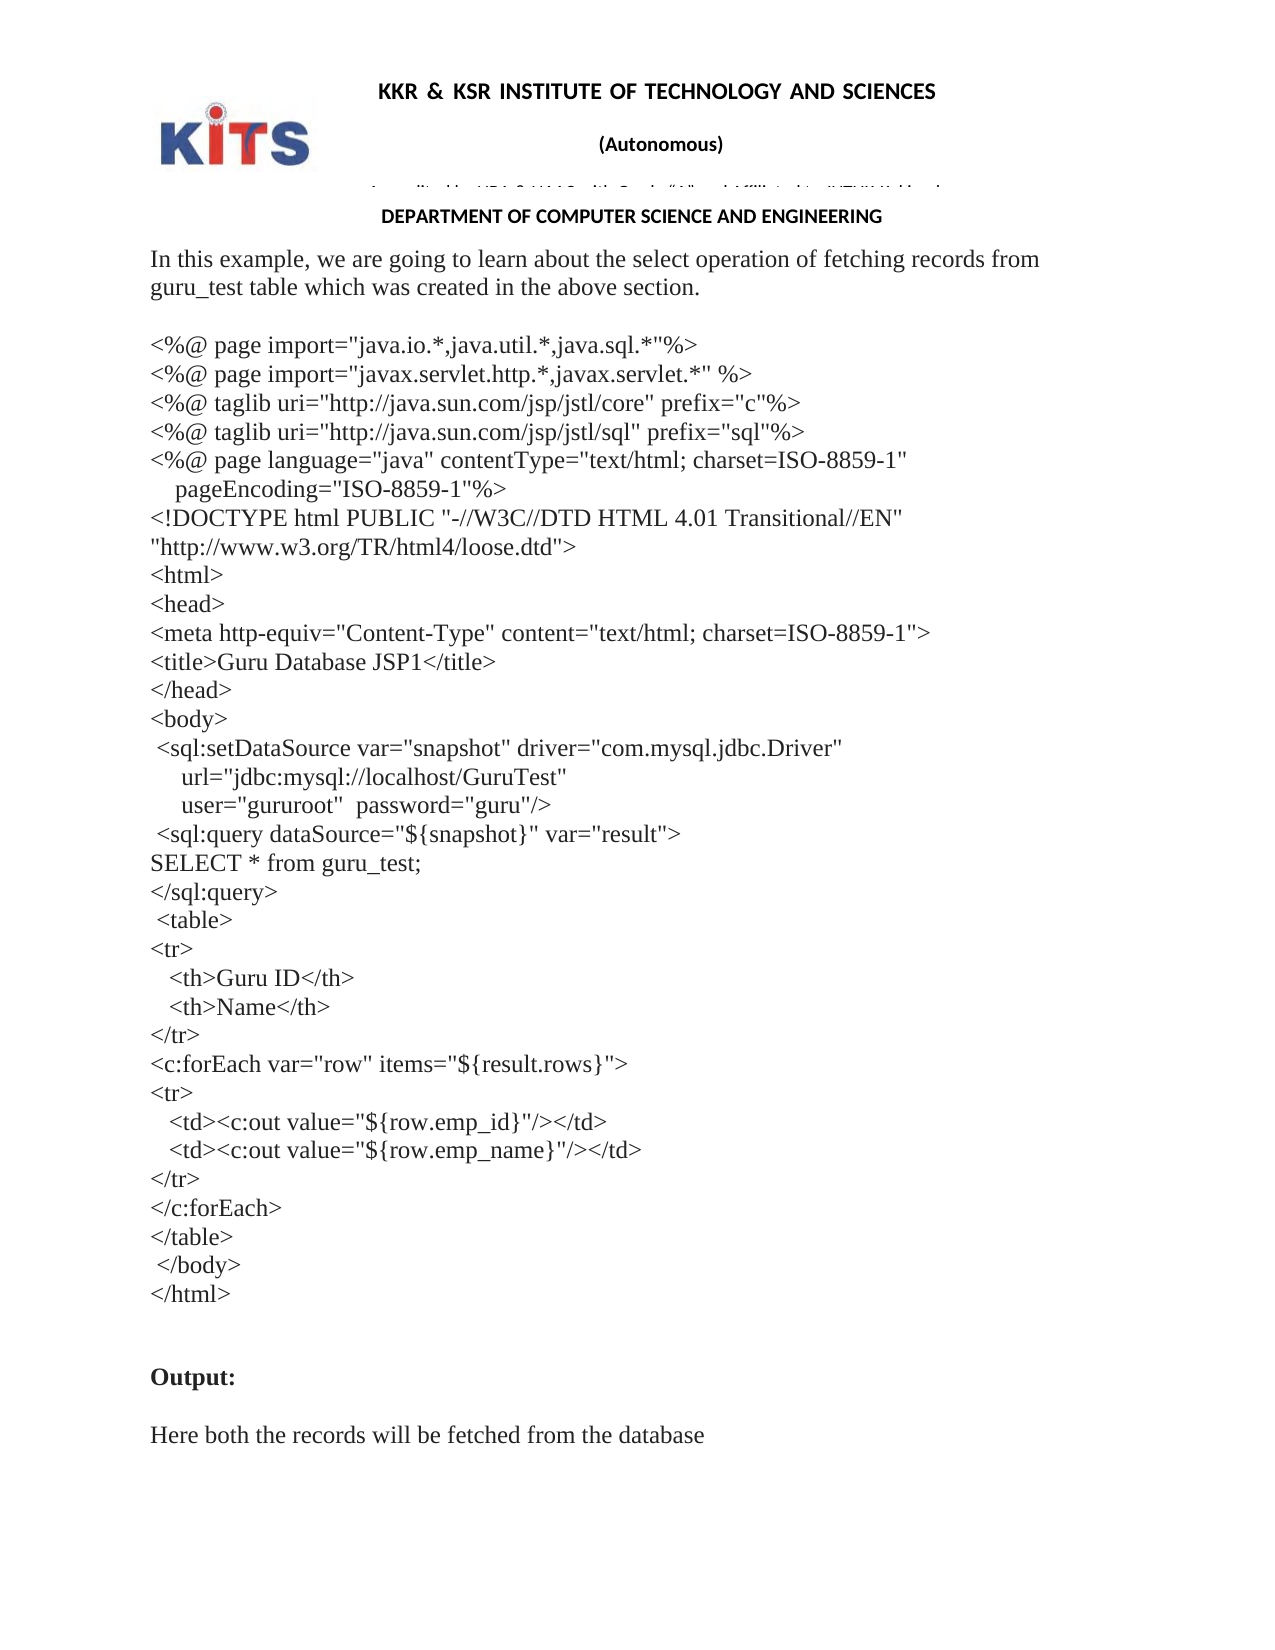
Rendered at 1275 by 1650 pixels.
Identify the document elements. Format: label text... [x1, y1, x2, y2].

text <th>Name</th> [150, 992, 1125, 1020]
text url="jdbc:mysql://localhost/GuruTest" [150, 762, 1125, 790]
text <tr> [150, 934, 1125, 963]
text Here both the records will be fetched from the database [150, 1420, 1125, 1448]
text <!DOCTYPE html PUBLIC "-//W3C//DTD HTML 4.01 Transitional//EN" "http://www.w3.org/TR/html4/loose.dtd"> [150, 503, 1125, 560]
text <html> [150, 560, 1125, 589]
text </head> [150, 675, 1125, 704]
text <%@ taglib uri="http://java.sun.com/jsp/jstl/sql" prefix="sql"%> [150, 417, 1125, 445]
text <c:forEach var="row" items="${result.rows}"> [150, 1049, 1125, 1078]
text <head> [150, 589, 1125, 618]
text <table> [150, 905, 1125, 934]
text <sql:query dataSource="${snapshot}" var="result"> [150, 819, 1125, 848]
text <meta http-equiv="Content-Type" content="text/html; charset=ISO-8859-1"> [150, 618, 1125, 647]
text <title>Guru Database JSP1</title> [150, 647, 1125, 675]
text pageEncoding="ISO-8859-1"%> [150, 474, 1125, 503]
text <body> [150, 704, 1125, 733]
text </c:forEach> [150, 1193, 1125, 1222]
text user="gururoot" password="guru"/> [150, 790, 1125, 819]
text In this example, we are going to learn about the select operation of fetching records from guru_test table which was created in the above section. [150, 244, 1125, 301]
text </table> [150, 1222, 1125, 1250]
text <%@ page language="java" contentType="text/html; charset=ISO-8859-1" [150, 445, 1125, 474]
picture [152, 96, 318, 172]
text <td><c:out value="${row.emp_name}"/></td> [150, 1135, 1125, 1164]
text Output: [150, 1362, 1125, 1391]
text <%@ page import="javax.servlet.http.*,javax.servlet.*" %> [150, 359, 1125, 388]
text </sql:query> [150, 877, 1125, 905]
text </body> [150, 1250, 1125, 1279]
text </tr> [150, 1020, 1125, 1049]
text <td><c:out value="${row.emp_id}"/></td> [150, 1107, 1125, 1135]
text </html> [150, 1279, 1125, 1308]
text <th>Guru ID</th> [150, 963, 1125, 992]
text <sql:setDataSource var="snapshot" driver="com.mysql.jdbc.Driver" [150, 733, 1125, 762]
text SELECT * from guru_test; [150, 848, 1125, 877]
text <tr> [150, 1078, 1125, 1107]
text <%@ taglib uri="http://java.sun.com/jsp/jstl/core" prefix="c"%> [150, 388, 1125, 417]
text </tr> [150, 1164, 1125, 1193]
text <%@ page import="java.io.*,java.util.*,java.sql.*"%> [150, 330, 1125, 359]
